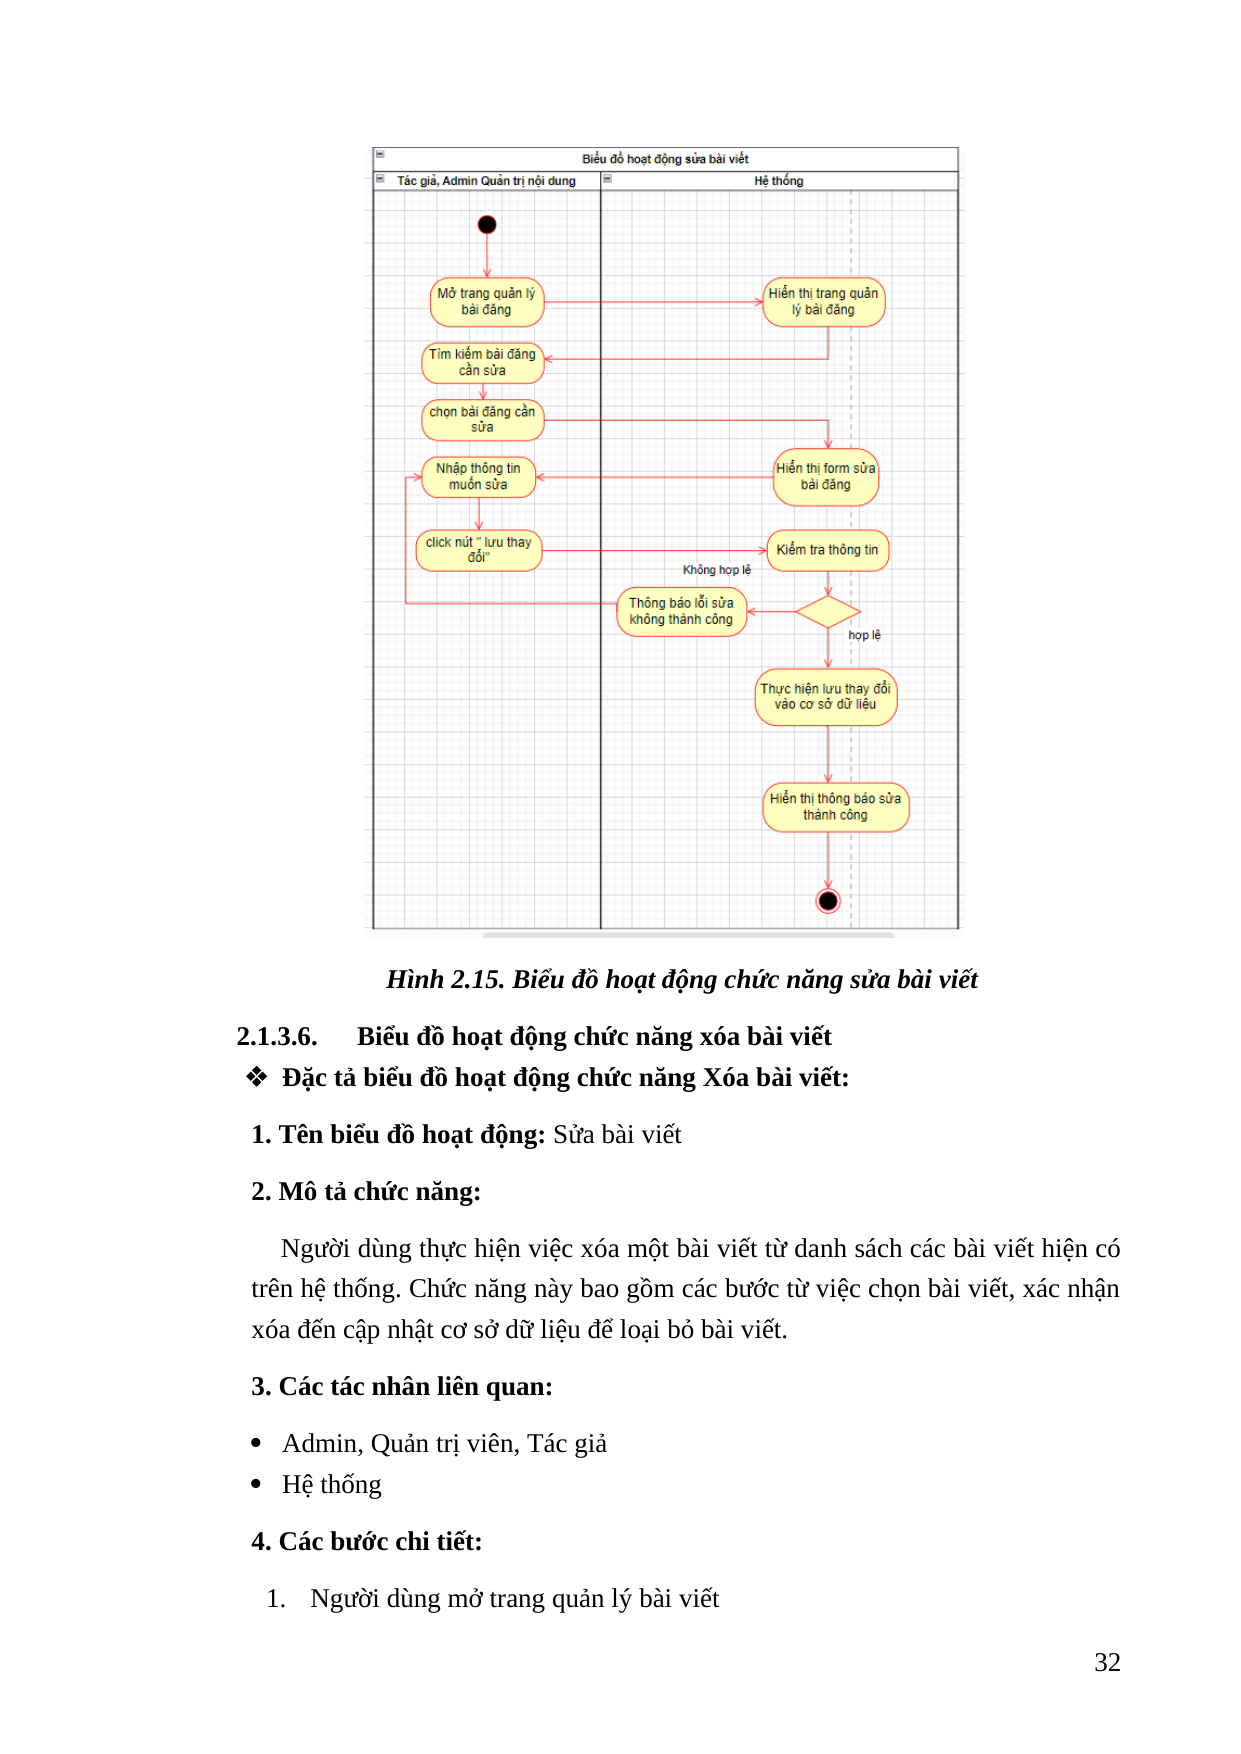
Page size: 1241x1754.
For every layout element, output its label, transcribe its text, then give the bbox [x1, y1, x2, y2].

text Hình 2.15. Biểu đồ hoạt động chức năng sửa bài viết [244, 963, 1122, 994]
text 2. Mô tả chức năng: [207, 1175, 1122, 1206]
text Người dùng thực hiện việc xóa một bài viết từ danh sách các bài viết hiện có trên hệ thống. Chức năng này bao gồm các bước từ việc chọn bài viết, xác nhận xóa đến cập nhật cơ sở dữ liệu để loại bỏ bài viết. [251, 1232, 1122, 1344]
subtitle Biểu đồ hoạt động chức năng xóa bài viết [236, 1020, 1122, 1051]
picture [364, 147, 965, 938]
list Hệ thống [251, 1468, 1122, 1499]
text 3. Các tác nhân liên quan: [207, 1370, 1122, 1401]
text 1. Tên biểu đồ hoạt động: Sửa bài viết [207, 1118, 1122, 1149]
list Người dùng mở trang quản lý bài viết [266, 1582, 1122, 1613]
list Admin, Quản trị viên, Tác giả [251, 1427, 1122, 1458]
list Đặc tả biểu đồ hoạt động chức năng Xóa bài viết: [244, 1061, 1122, 1092]
text 4. Các bước chi tiết: [207, 1525, 1122, 1556]
